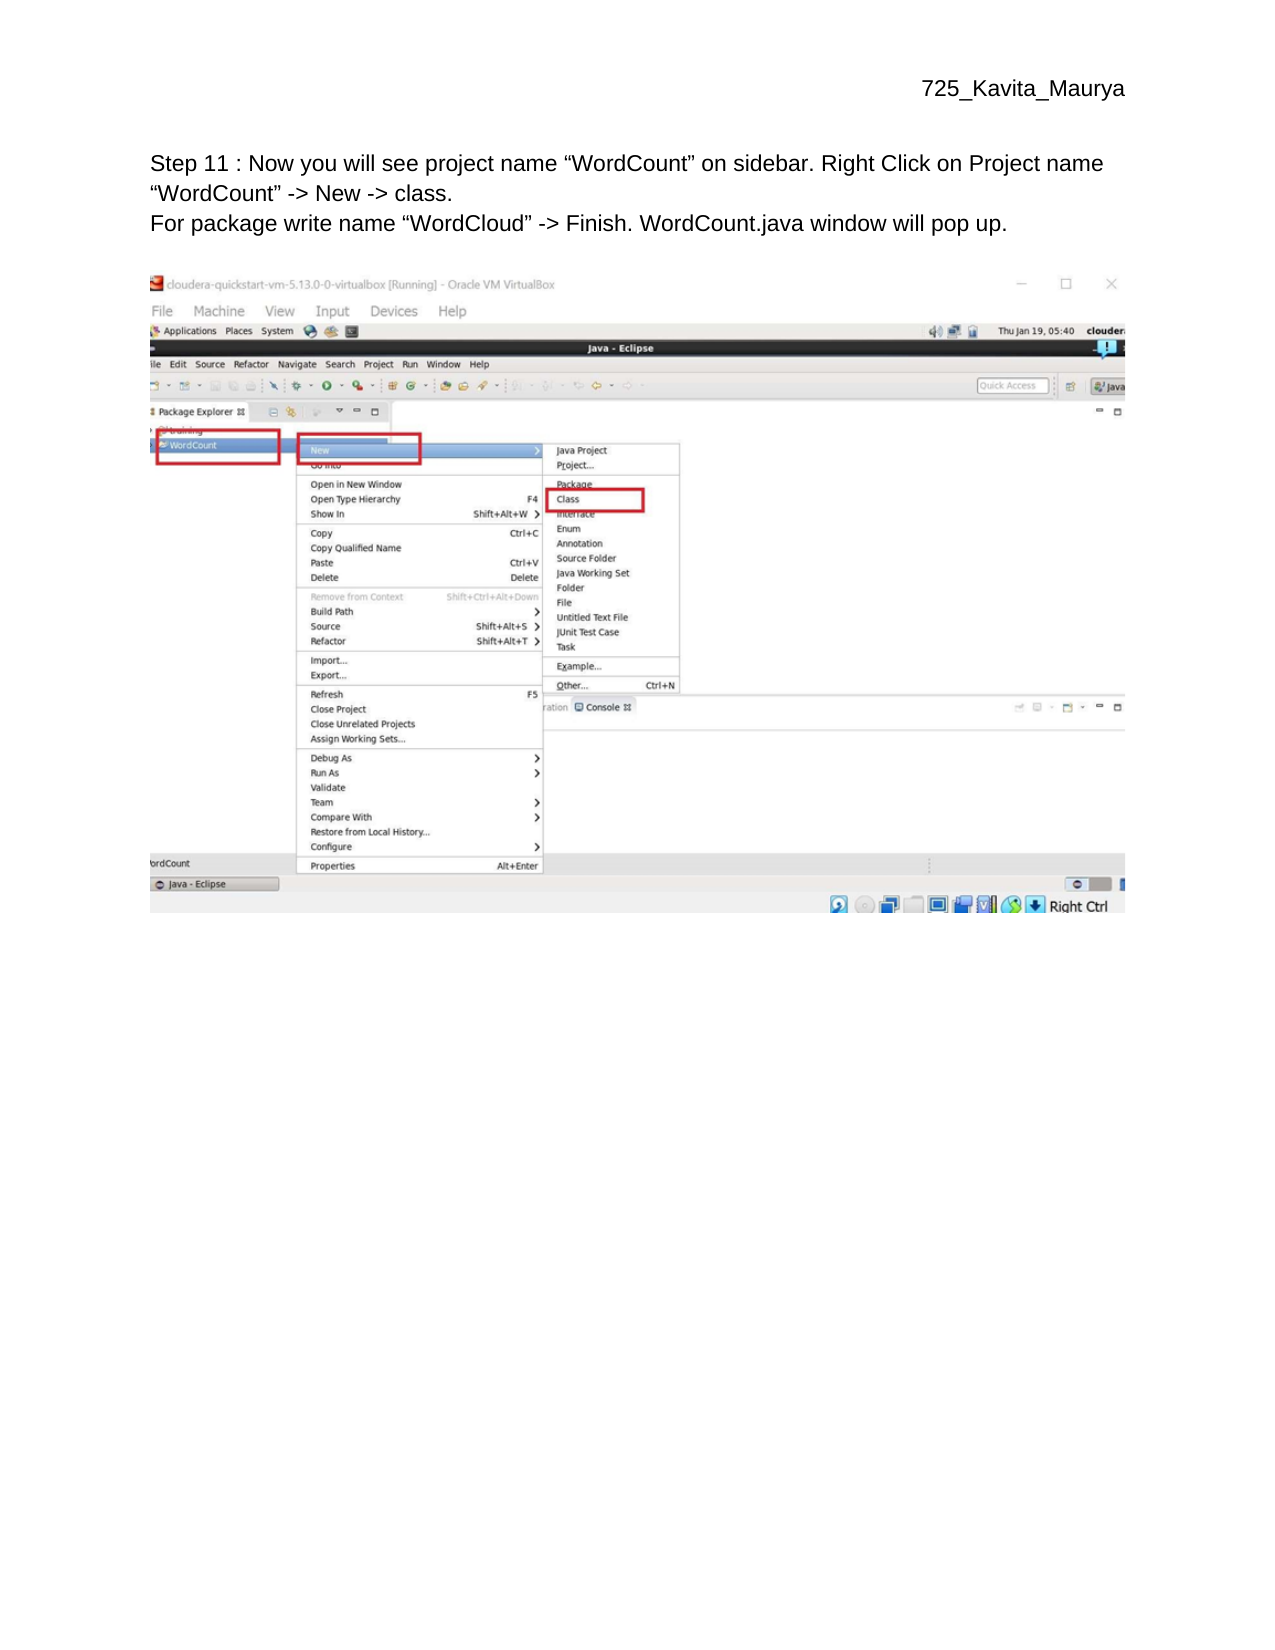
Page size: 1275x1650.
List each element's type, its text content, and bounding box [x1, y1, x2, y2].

picture [150, 270, 1125, 913]
text For package write name “WordCloud” -> Finish. WordCount.java window will pop up. [150, 210, 1125, 237]
text Step 11 : Now you will see project name “WordCount” on sidebar. Right Click on Project name “WordCount” -> New -> class. [150, 150, 1125, 207]
